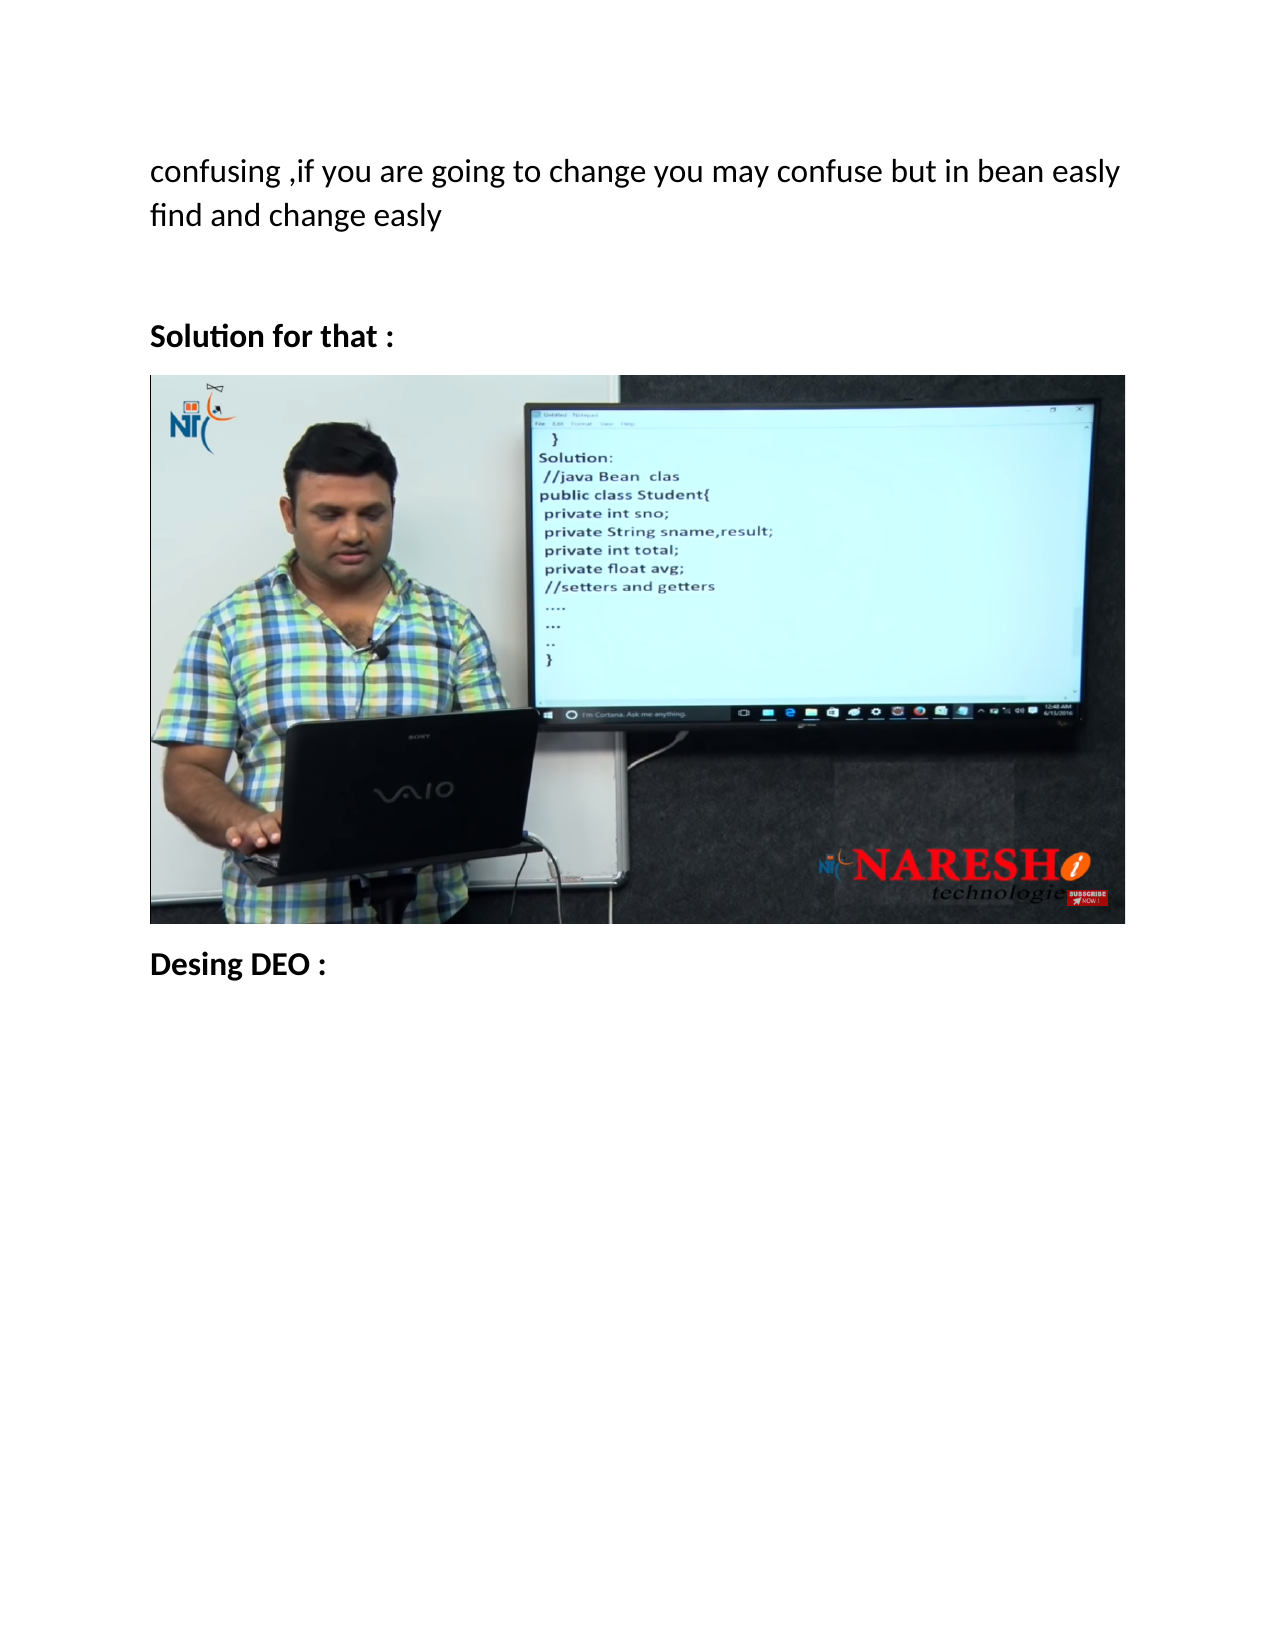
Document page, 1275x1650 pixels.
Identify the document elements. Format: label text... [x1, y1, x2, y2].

picture [150, 375, 1125, 924]
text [150, 150, 1125, 235]
text Solution for that : [150, 315, 1125, 356]
text Desing DEO : [150, 943, 1125, 983]
